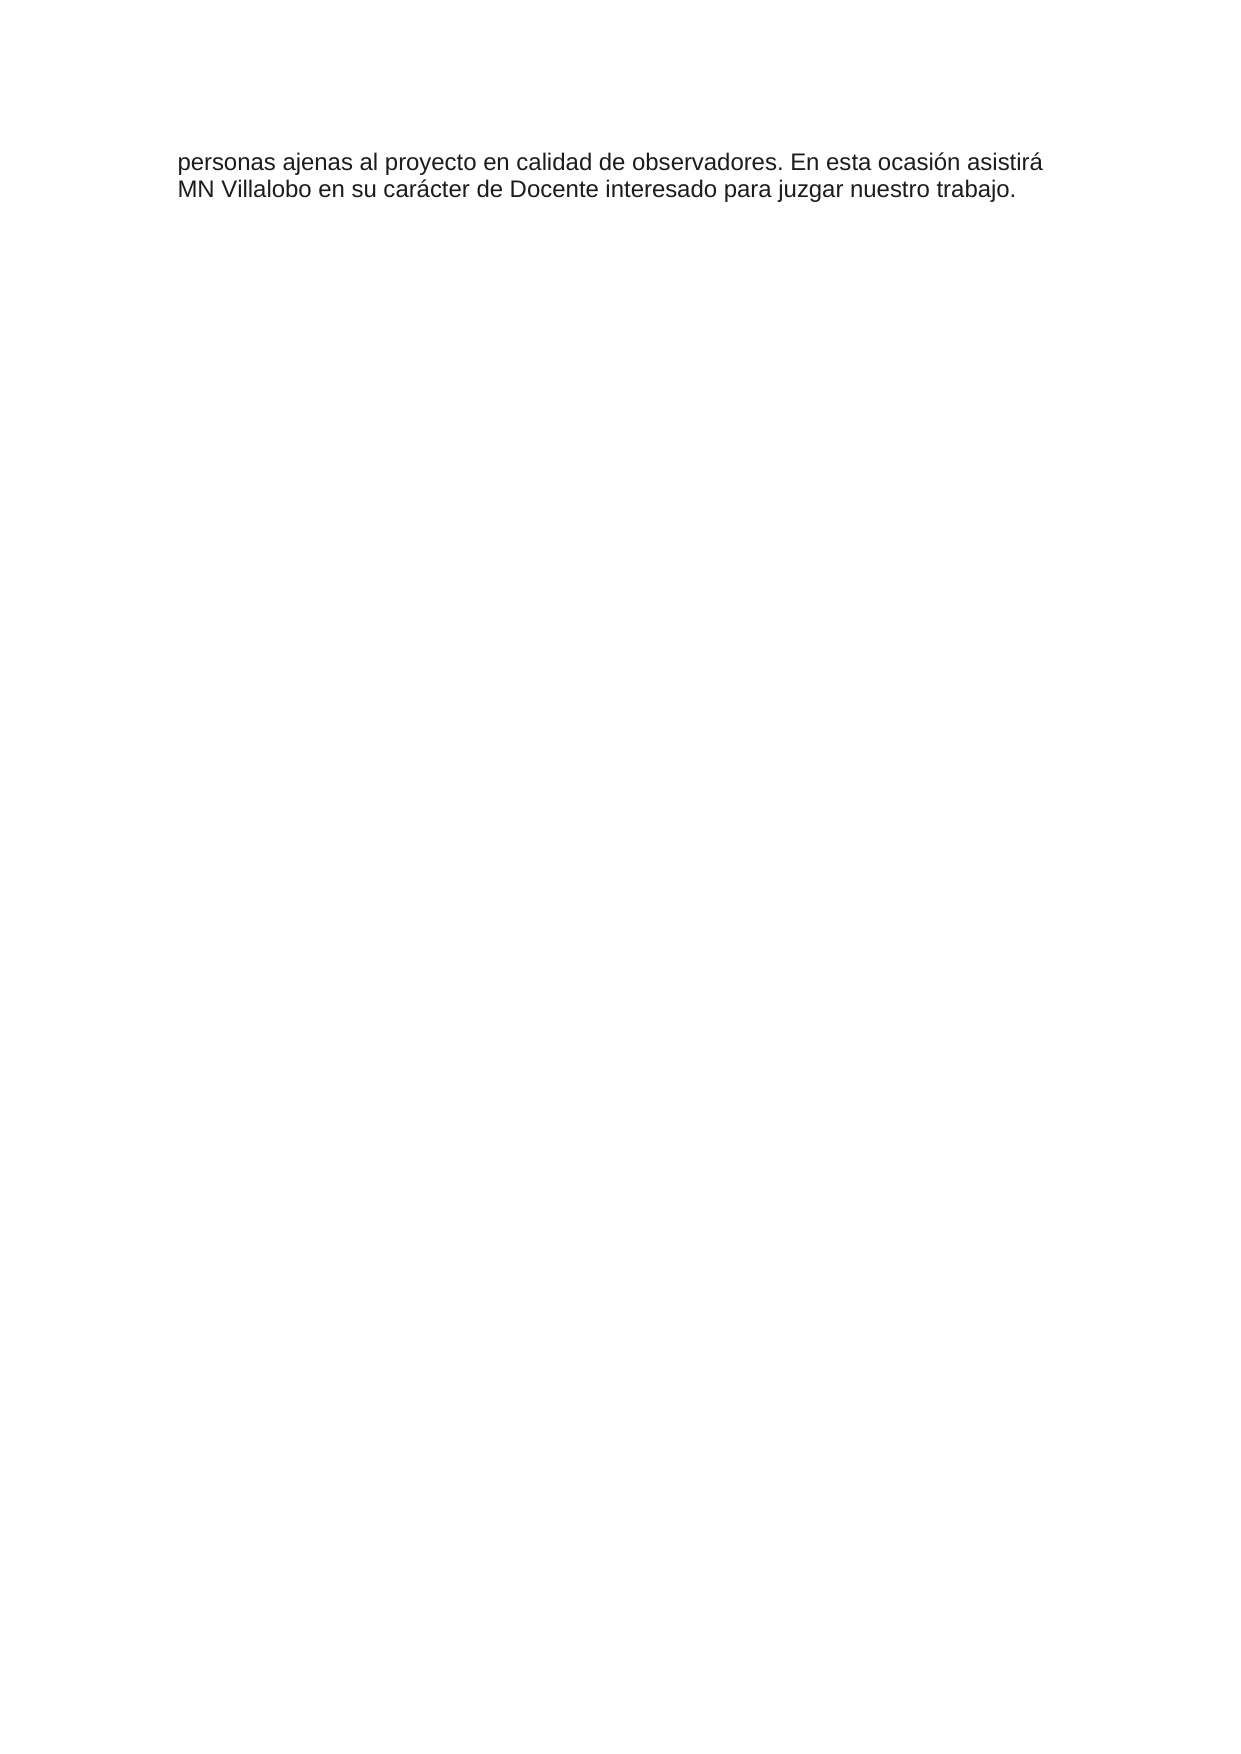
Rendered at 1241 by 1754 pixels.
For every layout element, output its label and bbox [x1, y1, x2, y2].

text [177, 148, 1063, 203]
